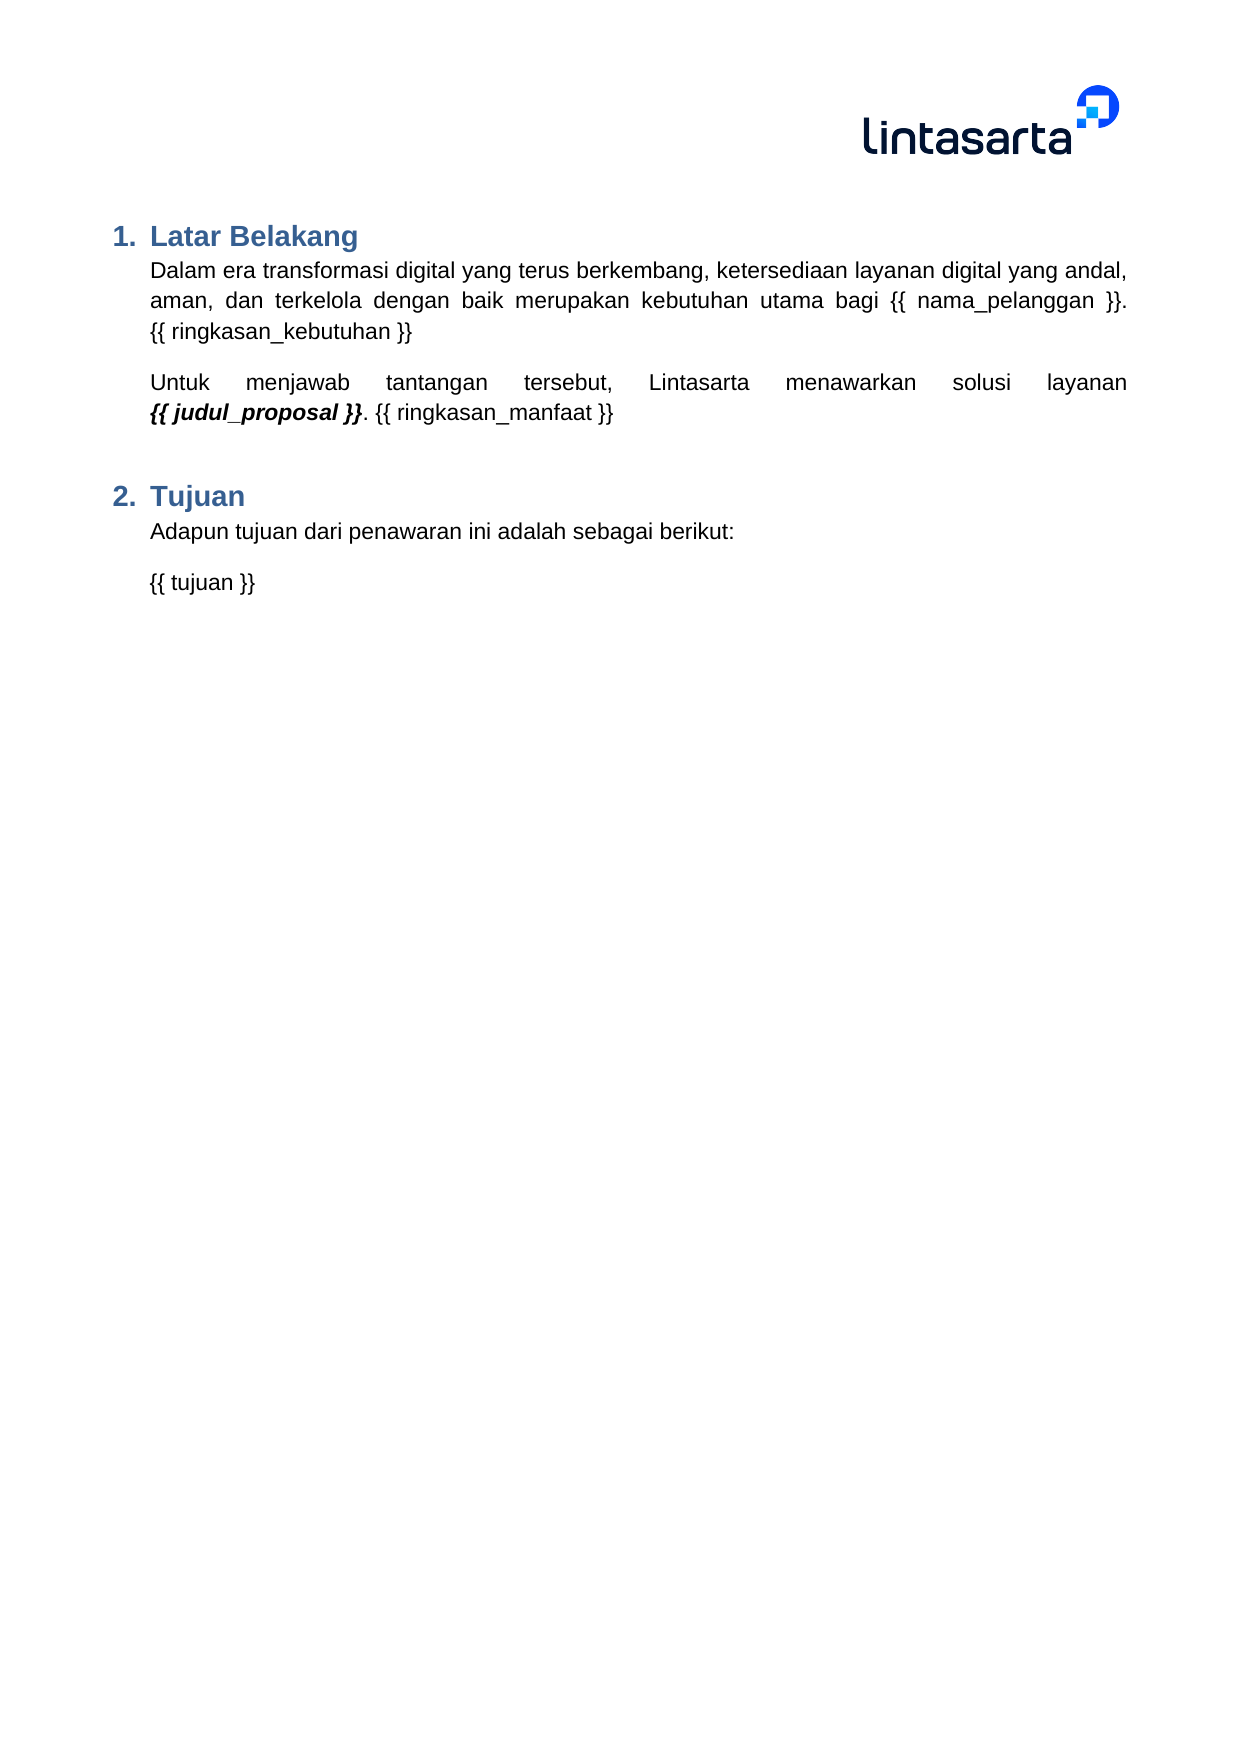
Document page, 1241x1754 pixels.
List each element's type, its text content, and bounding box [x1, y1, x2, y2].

picture [856, 75, 1129, 169]
subtitle Tujuan [112, 479, 1128, 513]
text Adapun tujuan dari penawaran ini adalah sebagai berikut: [150, 518, 1128, 544]
text Dalam era transformasi digital yang terus berkembang, ketersediaan layanan digital yang andal, aman, dan terkelola dengan baik merupakan kebutuhan utama bagi {{ nama_pelanggan }}. {{ ringkasan_kebutuhan }} [150, 257, 1128, 344]
text {{ tujuan }} [149, 569, 1128, 595]
text Untuk menjawab tantangan tersebut, Lintasarta menawarkan solusi layanan {{ judul_proposal }}. {{ ringkasan_manfaat }} [150, 369, 1128, 425]
subtitle Latar Belakang [112, 219, 1128, 252]
